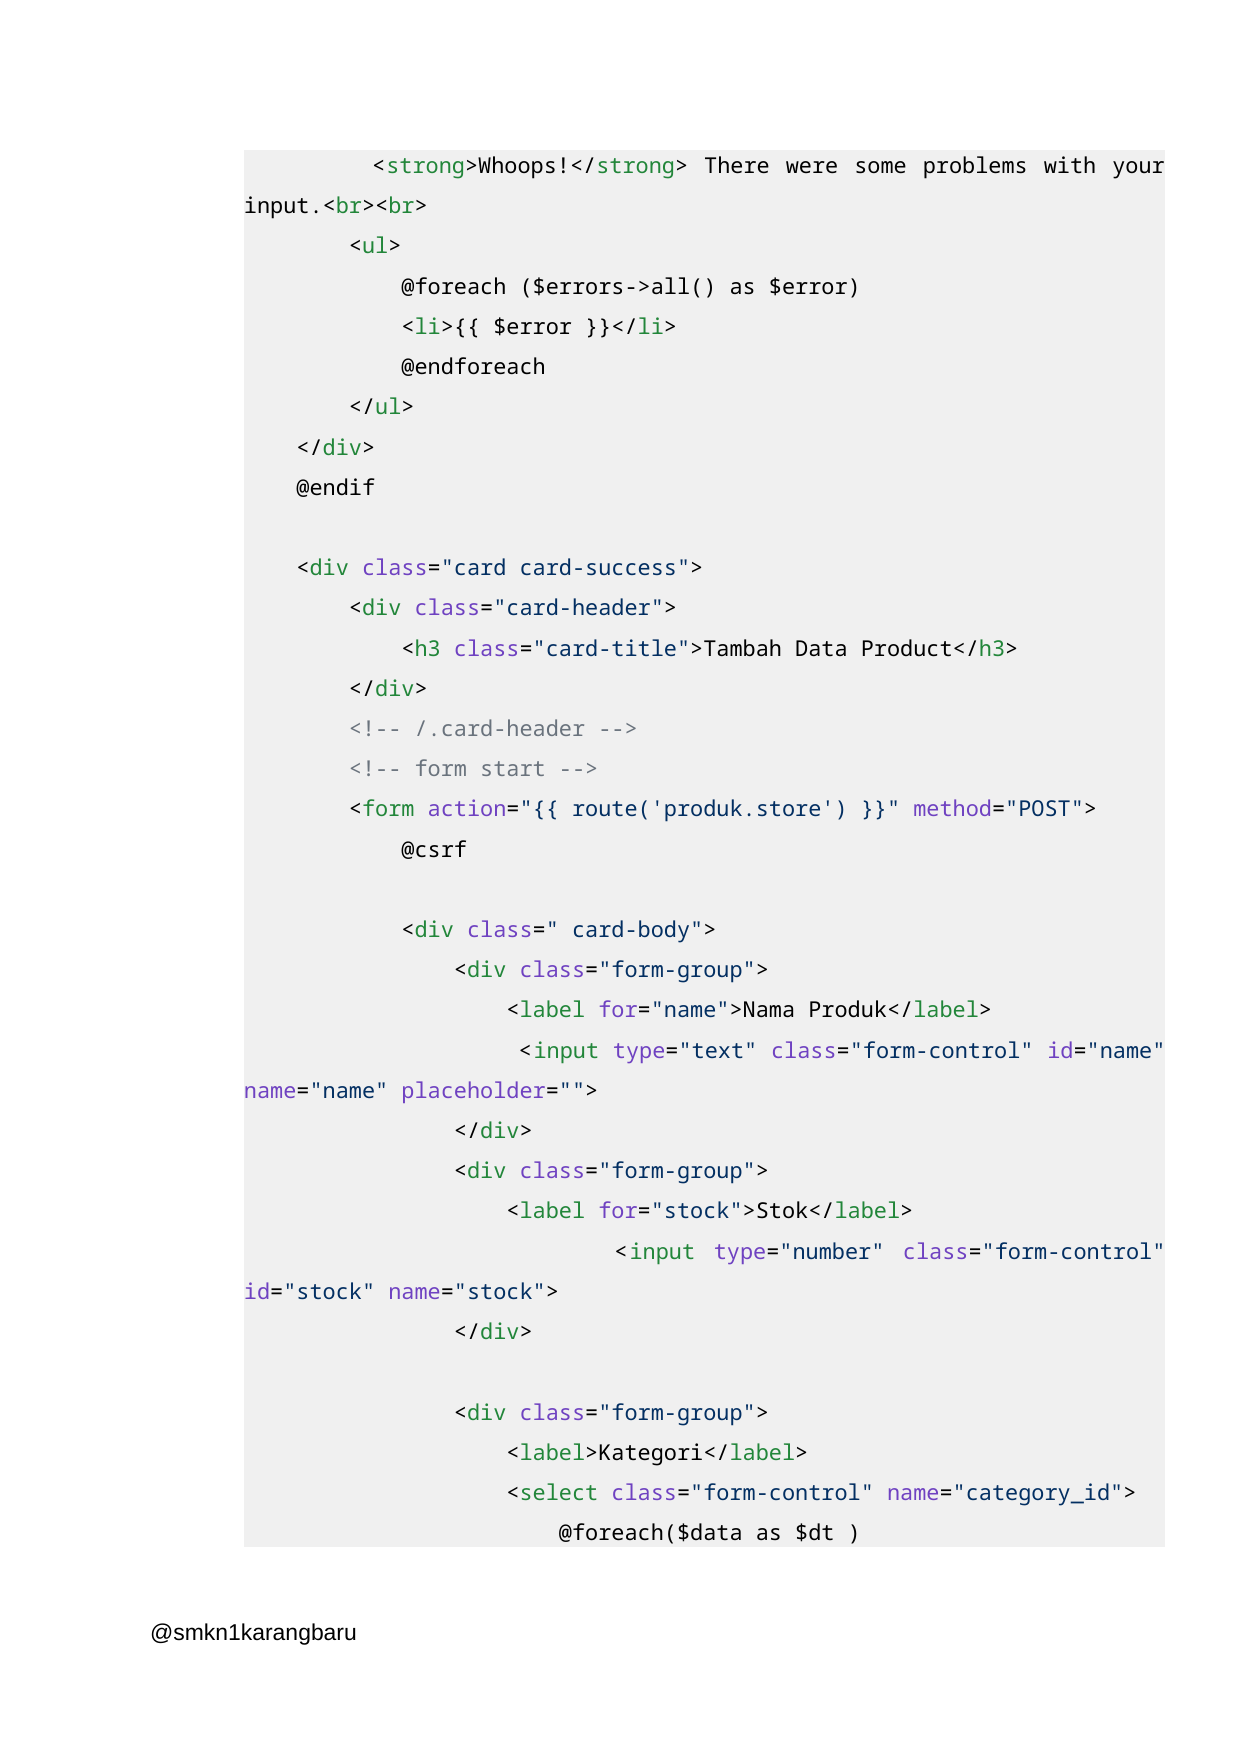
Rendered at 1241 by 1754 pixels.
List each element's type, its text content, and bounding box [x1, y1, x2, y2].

text <input type="number" class="form-control" id="stock" name="stock"> [244, 1236, 1165, 1306]
text @csrf [244, 833, 1165, 863]
text @endforeach [244, 351, 1165, 381]
text <div class="form-group"> [244, 954, 1165, 984]
text </div> [244, 673, 1165, 702]
text <div class="form-group"> [244, 1155, 1165, 1185]
text </div> [244, 1316, 1165, 1346]
text <select class="form-control" name="category_id"> [244, 1477, 1165, 1507]
text <li>{{ $error }}</li> [244, 311, 1165, 341]
text <!-- form start --> [244, 753, 1165, 783]
text </div> [244, 1115, 1165, 1145]
text <div class="card-header"> [244, 592, 1165, 622]
text <div class=" card-body"> [244, 914, 1165, 944]
text <input type="text" class="form-control" id="name" name="name" placeholder=""> [244, 1034, 1165, 1104]
text </ul> [244, 391, 1165, 421]
text <h3 class="card-title">Tambah Data Product</h3> [244, 632, 1165, 662]
text <label for="stock">Stok</label> [244, 1195, 1165, 1225]
text <form action="{{ route('produk.store') }}" method="POST"> [244, 793, 1165, 823]
text @endif [244, 472, 1165, 501]
text <div class="card card-success"> [244, 552, 1165, 582]
text @foreach ($errors->all() as $error) [244, 271, 1165, 300]
text <div class="form-group"> [244, 1396, 1165, 1426]
text <strong>Whoops!</strong> There were some problems with your input.<br><br> [244, 150, 1165, 220]
text <label for="name">Nama Produk</label> [244, 994, 1165, 1024]
text @foreach($data as $dt ) [244, 1517, 1165, 1547]
text </div> [244, 431, 1165, 461]
text <!-- /.card-header --> [244, 713, 1165, 743]
text <label>Kategori</label> [244, 1437, 1165, 1466]
text <ul> [244, 230, 1165, 260]
